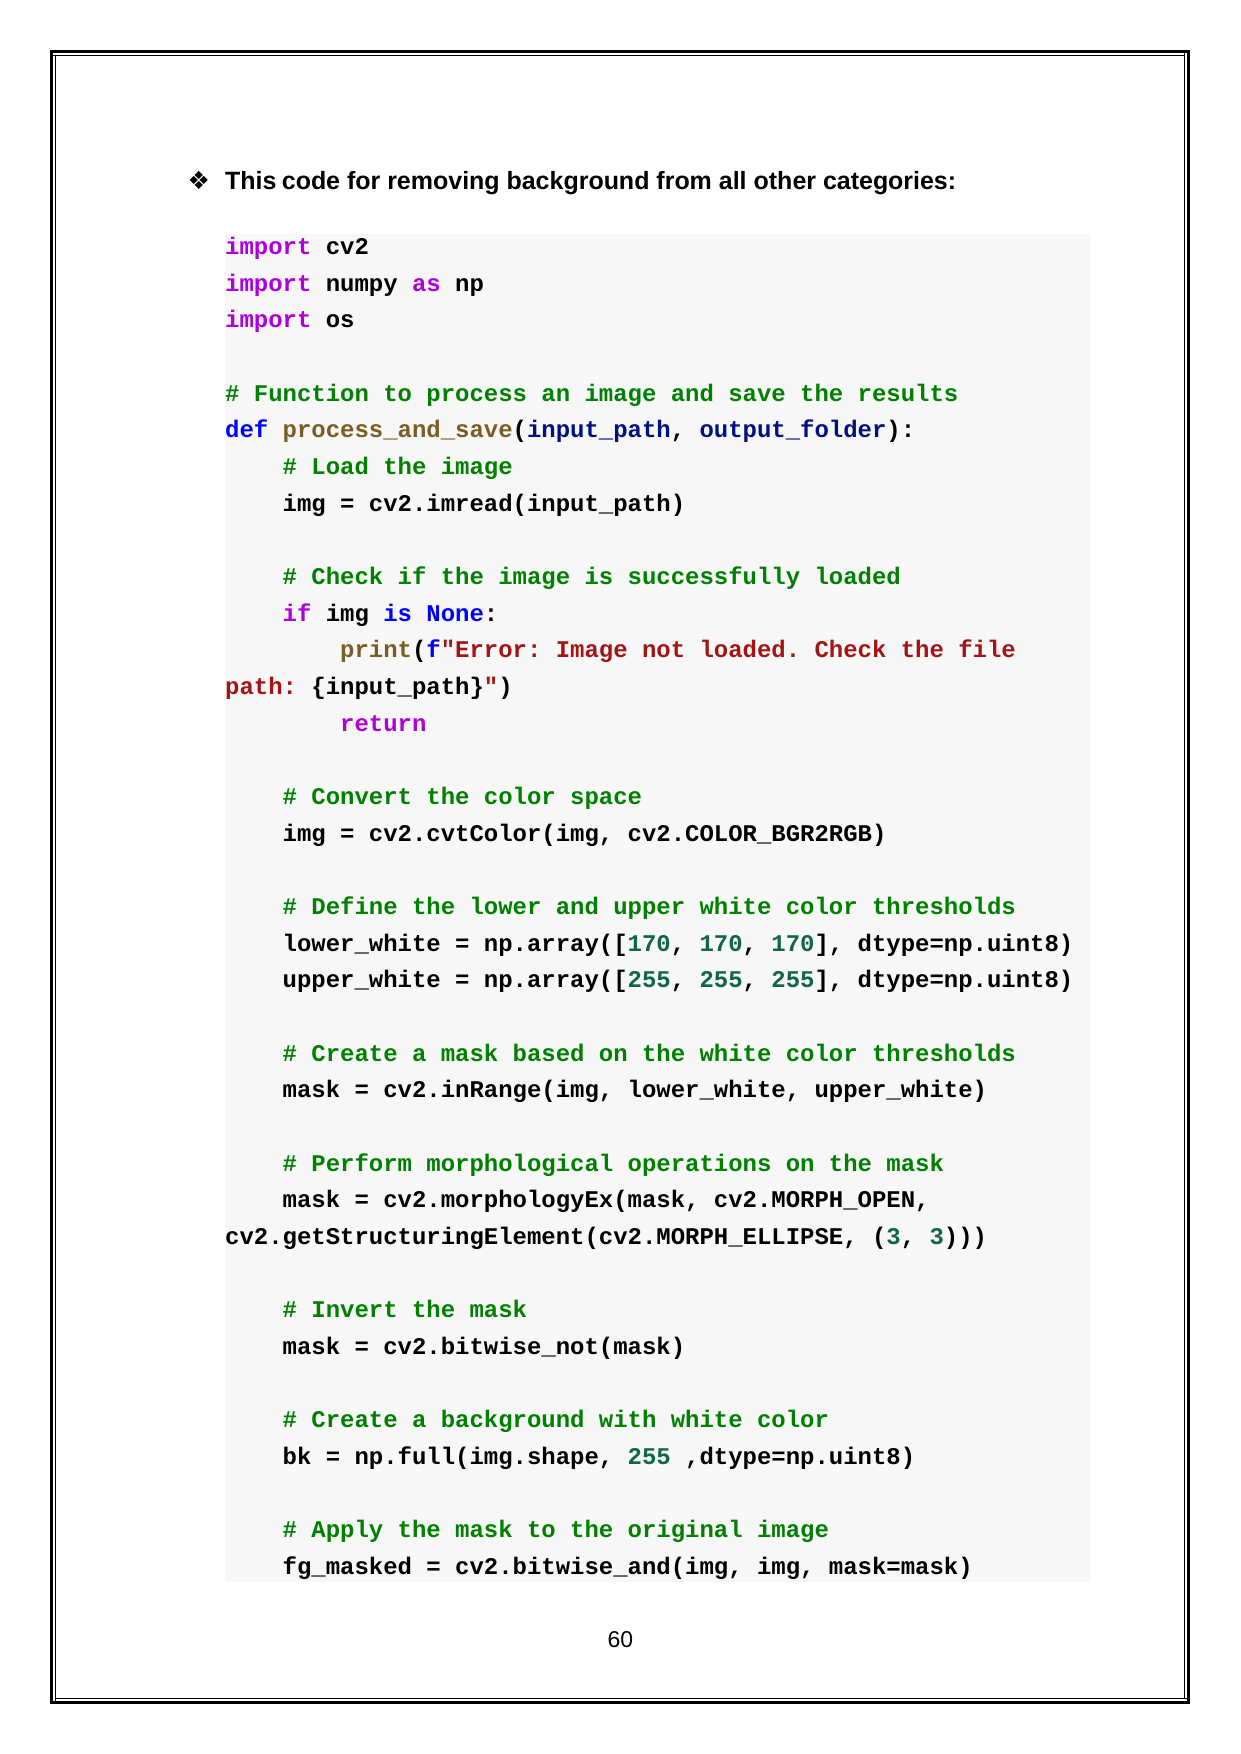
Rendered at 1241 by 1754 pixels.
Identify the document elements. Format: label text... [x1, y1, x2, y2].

text upper_white = np.array([255, 255, 255], dtype=np.uint8) [225, 968, 1090, 995]
text bk = np.full(img.shape, 255 ,dtype=np.uint8) [225, 1444, 1090, 1472]
text if img is None: [225, 601, 1090, 628]
text import os [225, 308, 1090, 335]
list This code for removing background from all other categories: [187, 166, 1090, 194]
text # Create a mask based on the white color thresholds [225, 1041, 1090, 1068]
text img = cv2.cvtColor(img, cv2.COLOR_BGR2RGB) [225, 821, 1090, 848]
text print(f"Error: Image not loaded. Check the file path: {input_path}") [225, 638, 1090, 702]
text # Convert the color space [225, 784, 1090, 812]
text import cv2 [225, 234, 1090, 262]
text # Create a background with white color [225, 1408, 1090, 1435]
text def process_and_save(input_path, output_folder): [225, 418, 1090, 445]
text return [225, 711, 1090, 738]
text # Function to process an image and save the results [225, 381, 1090, 408]
text img = cv2.imread(input_path) [225, 491, 1090, 518]
text mask = cv2.morphologyEx(mask, cv2.MORPH_OPEN, cv2.getStructuringElement(cv2.MORPH_ELLIPSE, (3, 3))) [225, 1188, 1090, 1252]
text # Apply the mask to the original image [225, 1518, 1090, 1545]
text import numpy as np [225, 271, 1090, 298]
text # Invert the mask [225, 1298, 1090, 1325]
text # Perform morphological operations on the mask [225, 1151, 1090, 1178]
text # Load the image [225, 454, 1090, 482]
text # Define the lower and upper white color thresholds [225, 894, 1090, 922]
text fg_masked = cv2.bitwise_and(img, img, mask=mask) [225, 1554, 1090, 1582]
text lower_white = np.array([170, 170, 170], dtype=np.uint8) [225, 931, 1090, 958]
text mask = cv2.bitwise_not(mask) [225, 1334, 1090, 1362]
text # Check if the image is successfully loaded [225, 564, 1090, 592]
text mask = cv2.inRange(img, lower_white, upper_white) [225, 1078, 1090, 1105]
